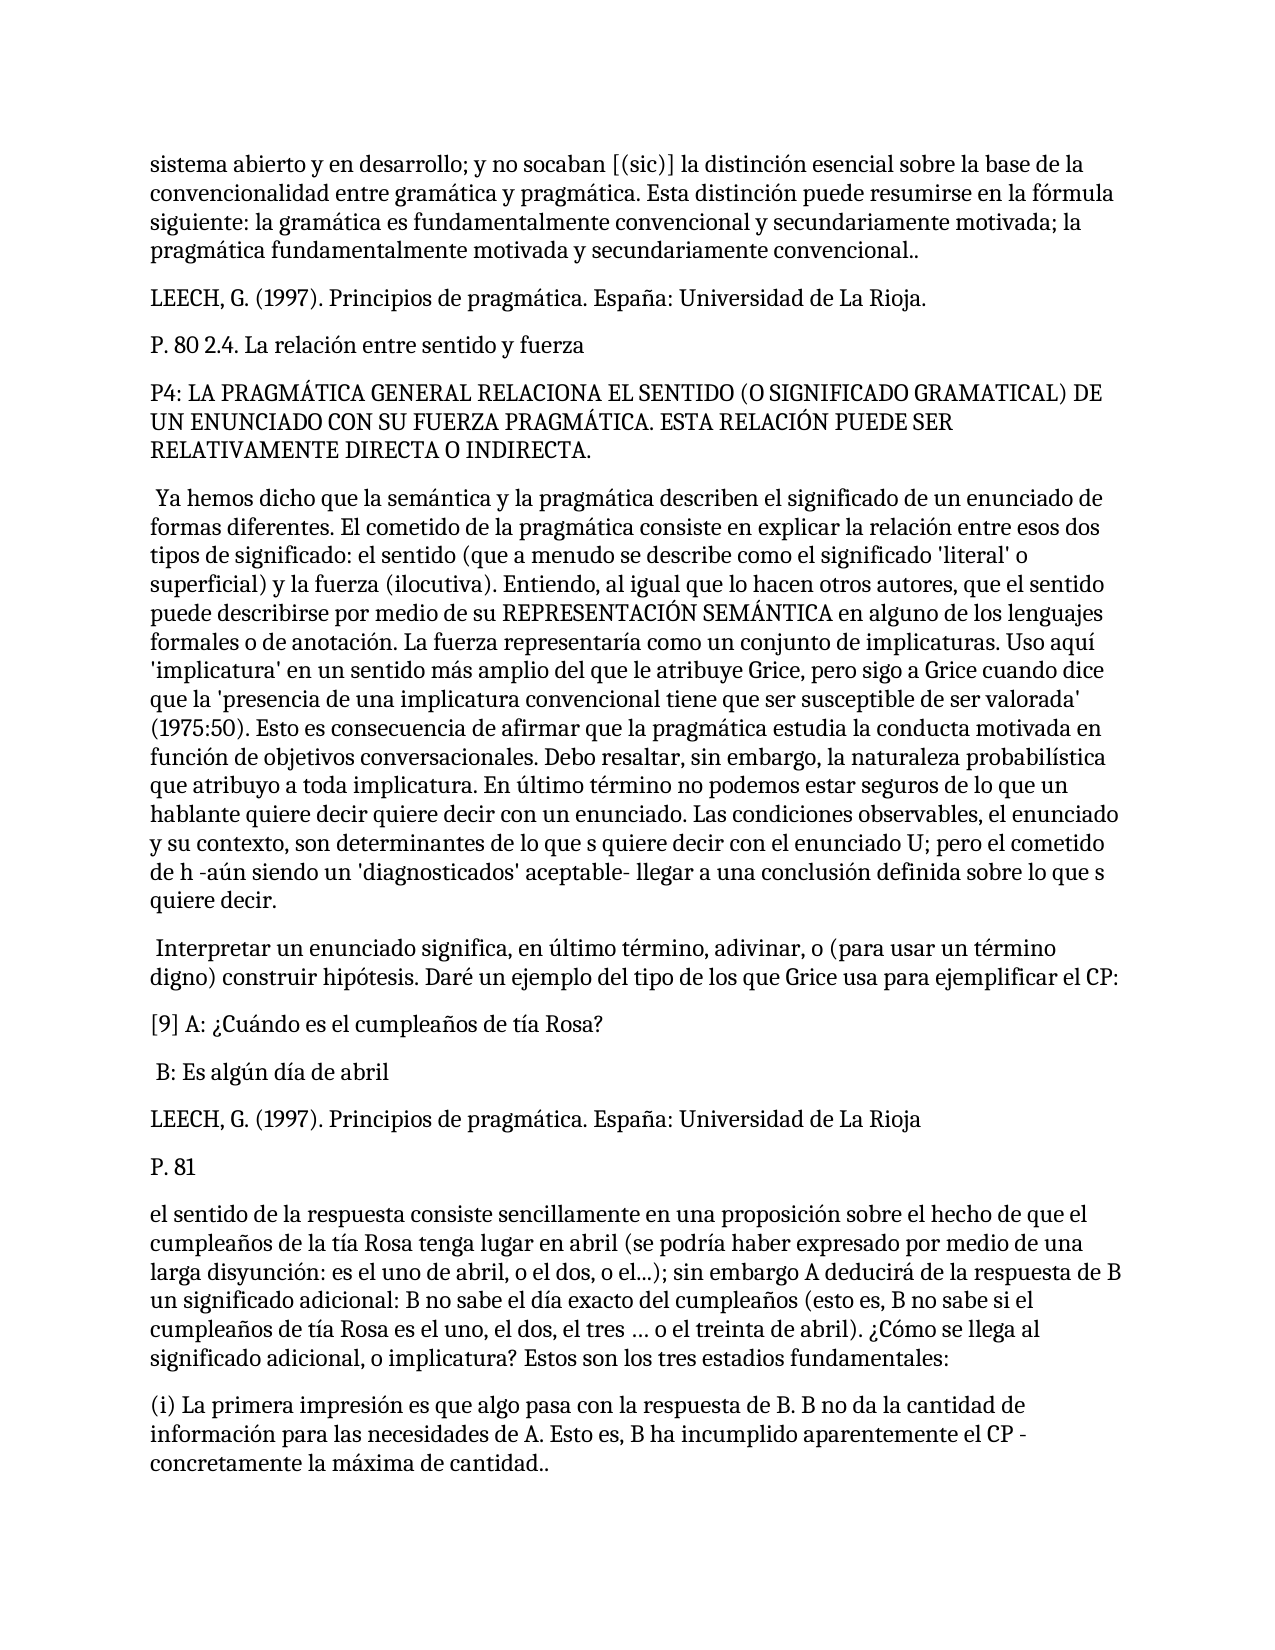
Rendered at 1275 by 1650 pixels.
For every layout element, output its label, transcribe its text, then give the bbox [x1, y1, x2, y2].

text Interpretar un enunciado significa, en último término, adivinar, o (para usar un término digno) construir hipótesis. Daré un ejemplo del tipo de los que Grice usa para ejemplificar el CP: [150, 934, 1125, 991]
text B: Es algún día de abril [150, 1057, 1125, 1086]
text P. 80 2.4. La relación entre sentido y fuerza [150, 331, 1125, 360]
text LEECH, G. (1997). Principios de pragmática. España: Universidad de La Rioja. [150, 284, 1125, 312]
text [150, 150, 1125, 265]
text LEECH, G. (1997). Principios de pragmática. España: Universidad de La Rioja [150, 1105, 1125, 1134]
text P4: LA PRAGMÁTICA GENERAL RELACIONA EL SENTIDO (O SIGNIFICADO GRAMATICAL) DE UN ENUNCIADO CON SU FUERZA PRAGMÁTICA. ESTA RELACIÓN PUEDE SER RELATIVAMENTE DIRECTA O INDIRECTA. [150, 379, 1125, 465]
text (i) La primera impresión es que algo pasa con la respuesta de B. B no da la cantidad de información para las necesidades de A. Esto es, B ha incumplido aparentemente el CP -concretamente la máxima de cantidad.. [150, 1391, 1125, 1477]
text el sentido de la respuesta consiste sencillamente en una proposición sobre el hecho de que el cumpleaños de la tía Rosa tenga lugar en abril (se podría haber expresado por medio de una larga disyunción: es el uno de abril, o el dos, o el...); sin embargo A deducirá de la respuesta de B un significado adicional: B no sabe el día exacto del cumpleaños (esto es, B no sabe si el cumpleaños de tía Rosa es el uno, el dos, el tres … o el treinta de abril). ¿Cómo se llega al significado adicional, o implicatura? Estos son los tres estadios fundamentales: [150, 1200, 1125, 1372]
text Ya hemos dicho que la semántica y la pragmática describen el significado de un enunciado de formas diferentes. El cometido de la pragmática consiste en explicar la relación entre esos dos tipos de significado: el sentido (que a menudo se describe como el significado 'literal' o superficial) y la fuerza (ilocutiva). Entiendo, al igual que lo hacen otros autores, que el sentido puede describirse por medio de su REPRESENTACIÓN SEMÁNTICA en alguno de los lenguajes formales o de anotación. La fuerza representaría como un conjunto de implicaturas. Uso aquí 'implicatura' en un sentido más amplio del que le atribuye Grice, pero sigo a Grice cuando dice que la 'presencia de una implicatura convencional tiene que ser susceptible de ser valorada' (1975:50). Esto es consecuencia de afirmar que la pragmática estudia la conducta motivada en función de objetivos conversacionales. Debo resaltar, sin embargo, la naturaleza probabilística que atribuyo a toda implicatura. En último término no podemos estar seguros de lo que un hablante quiere decir quiere decir con un enunciado. Las condiciones observables, el enunciado y su contexto, son determinantes de lo que s quiere decir con el enunciado U; pero el cometido de h -aún siendo un 'diagnosticados' aceptable- llegar a una conclusión definida sobre lo que s quiere decir. [150, 484, 1125, 915]
text [9] A: ¿Cuándo es el cumpleaños de tía Rosa? [150, 1010, 1125, 1039]
text P. 81 [150, 1152, 1125, 1181]
